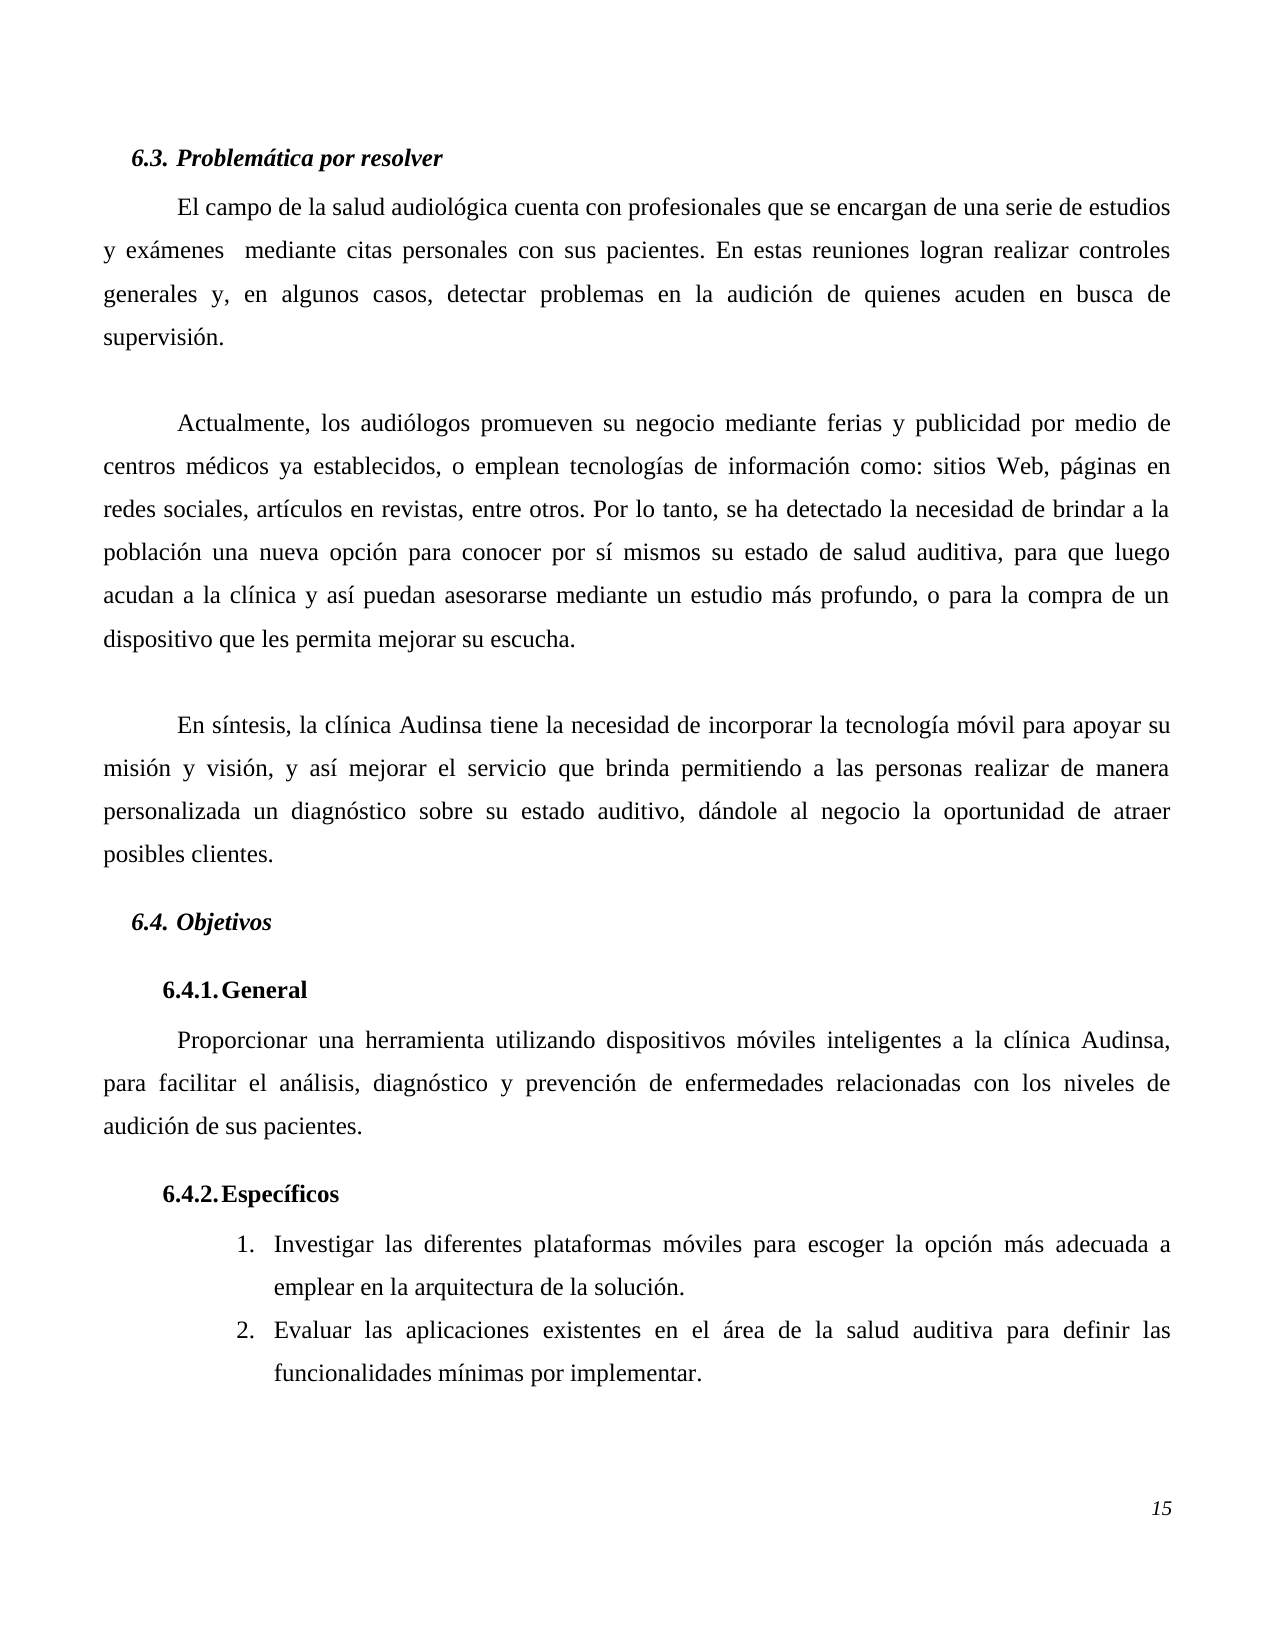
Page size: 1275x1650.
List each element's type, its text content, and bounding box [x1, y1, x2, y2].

text Específicos [162, 1179, 1172, 1208]
text Objetivos [131, 907, 1172, 936]
text Problemática por resolver [131, 143, 1172, 172]
text General [162, 976, 1172, 1004]
text Proporcionar una herramienta utilizando dispositivos móviles inteligentes a la clínica Audinsa, para facilitar el análisis, diagnóstico y prevención de enfermedades relacionadas con los niveles de audición de sus pacientes. [103, 1025, 1172, 1140]
list Investigar las diferentes plataformas móviles para escoger la opción más adecuada a emplear en la arquitectura de la solución. [236, 1229, 1172, 1301]
text En síntesis, la clínica Audinsa tiene la necesidad de incorporar la tecnología móvil para apoyar su misión y visión, y así mejorar el servicio que brinda permitiendo a las personas realizar de manera personalizada un diagnóstico sobre su estado auditivo, dándole al negocio la oportunidad de atraer posibles clientes. [103, 710, 1172, 868]
list Evaluar las aplicaciones existentes en el área de la salud auditiva para definir las funcionalidades mínimas por implementar. [236, 1315, 1172, 1387]
text Actualmente, los audiólogos promueven su negocio mediante ferias y publicidad por medio de centros médicos ya establecidos, o emplean tecnologías de información como: sitios Web, páginas en redes sociales, artículos en revistas, entre otros. Por lo tanto, se ha detectado la necesidad de brindar a la población una nueva opción para conocer por sí mismos su estado de salud auditiva, para que luego acudan a la clínica y así puedan asesorarse mediante un estudio más profundo, o para la compra de un dispositivo que les permita mejorar su escucha. [103, 408, 1172, 652]
text El campo de la salud audiológica cuenta con profesionales que se encargan de una serie de estudios y exámenes mediante citas personales con sus pacientes. En estas reuniones logran realizar controles generales y, en algunos casos, detectar problemas en la audición de quienes acuden en busca de supervisión. [103, 192, 1172, 351]
